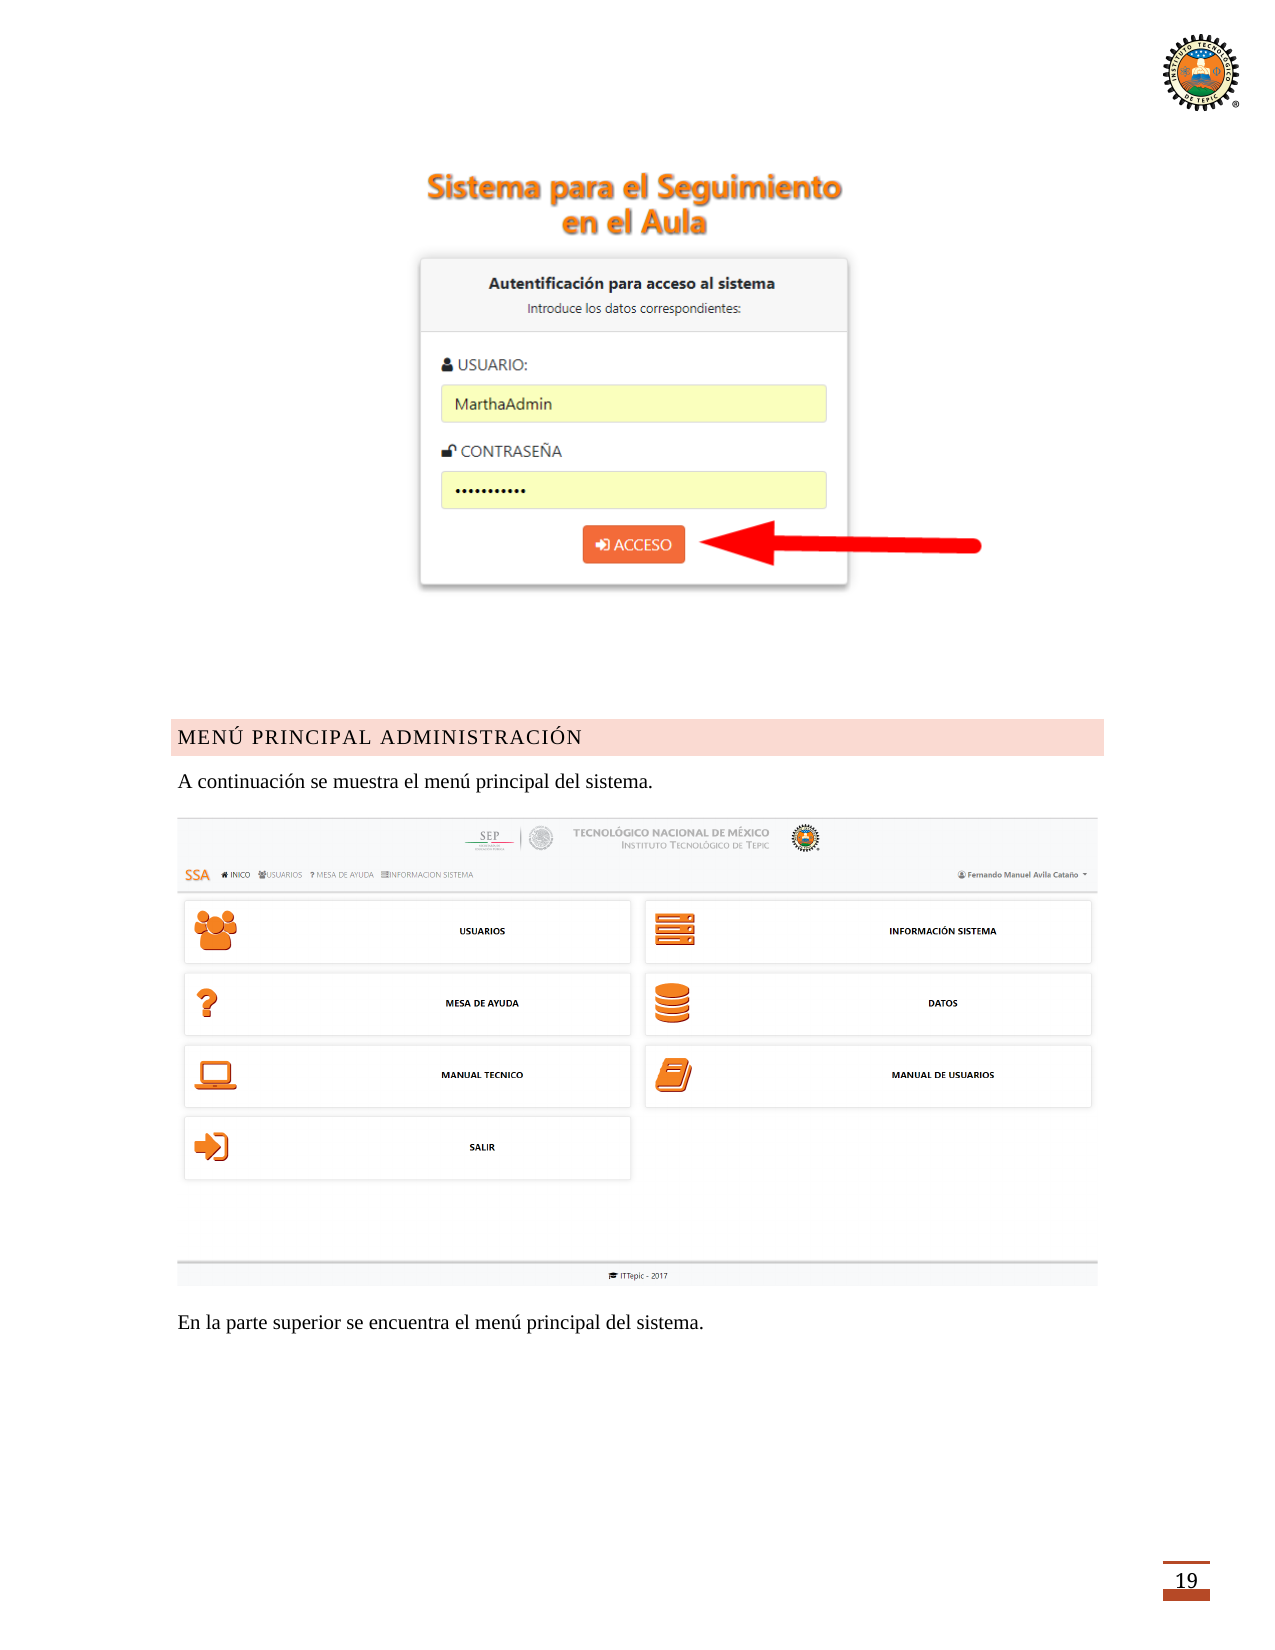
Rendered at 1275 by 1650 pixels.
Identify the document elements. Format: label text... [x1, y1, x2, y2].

picture [1161, 32, 1241, 113]
picture [177, 147, 1098, 646]
text En la parte superior se encuentra el menú principal del sistema. [177, 1310, 1098, 1334]
subtitle Menú principal administración [177, 725, 1098, 749]
text A continuación se muestra el menú principal del sistema. [177, 769, 1098, 793]
picture [177, 817, 1098, 1286]
